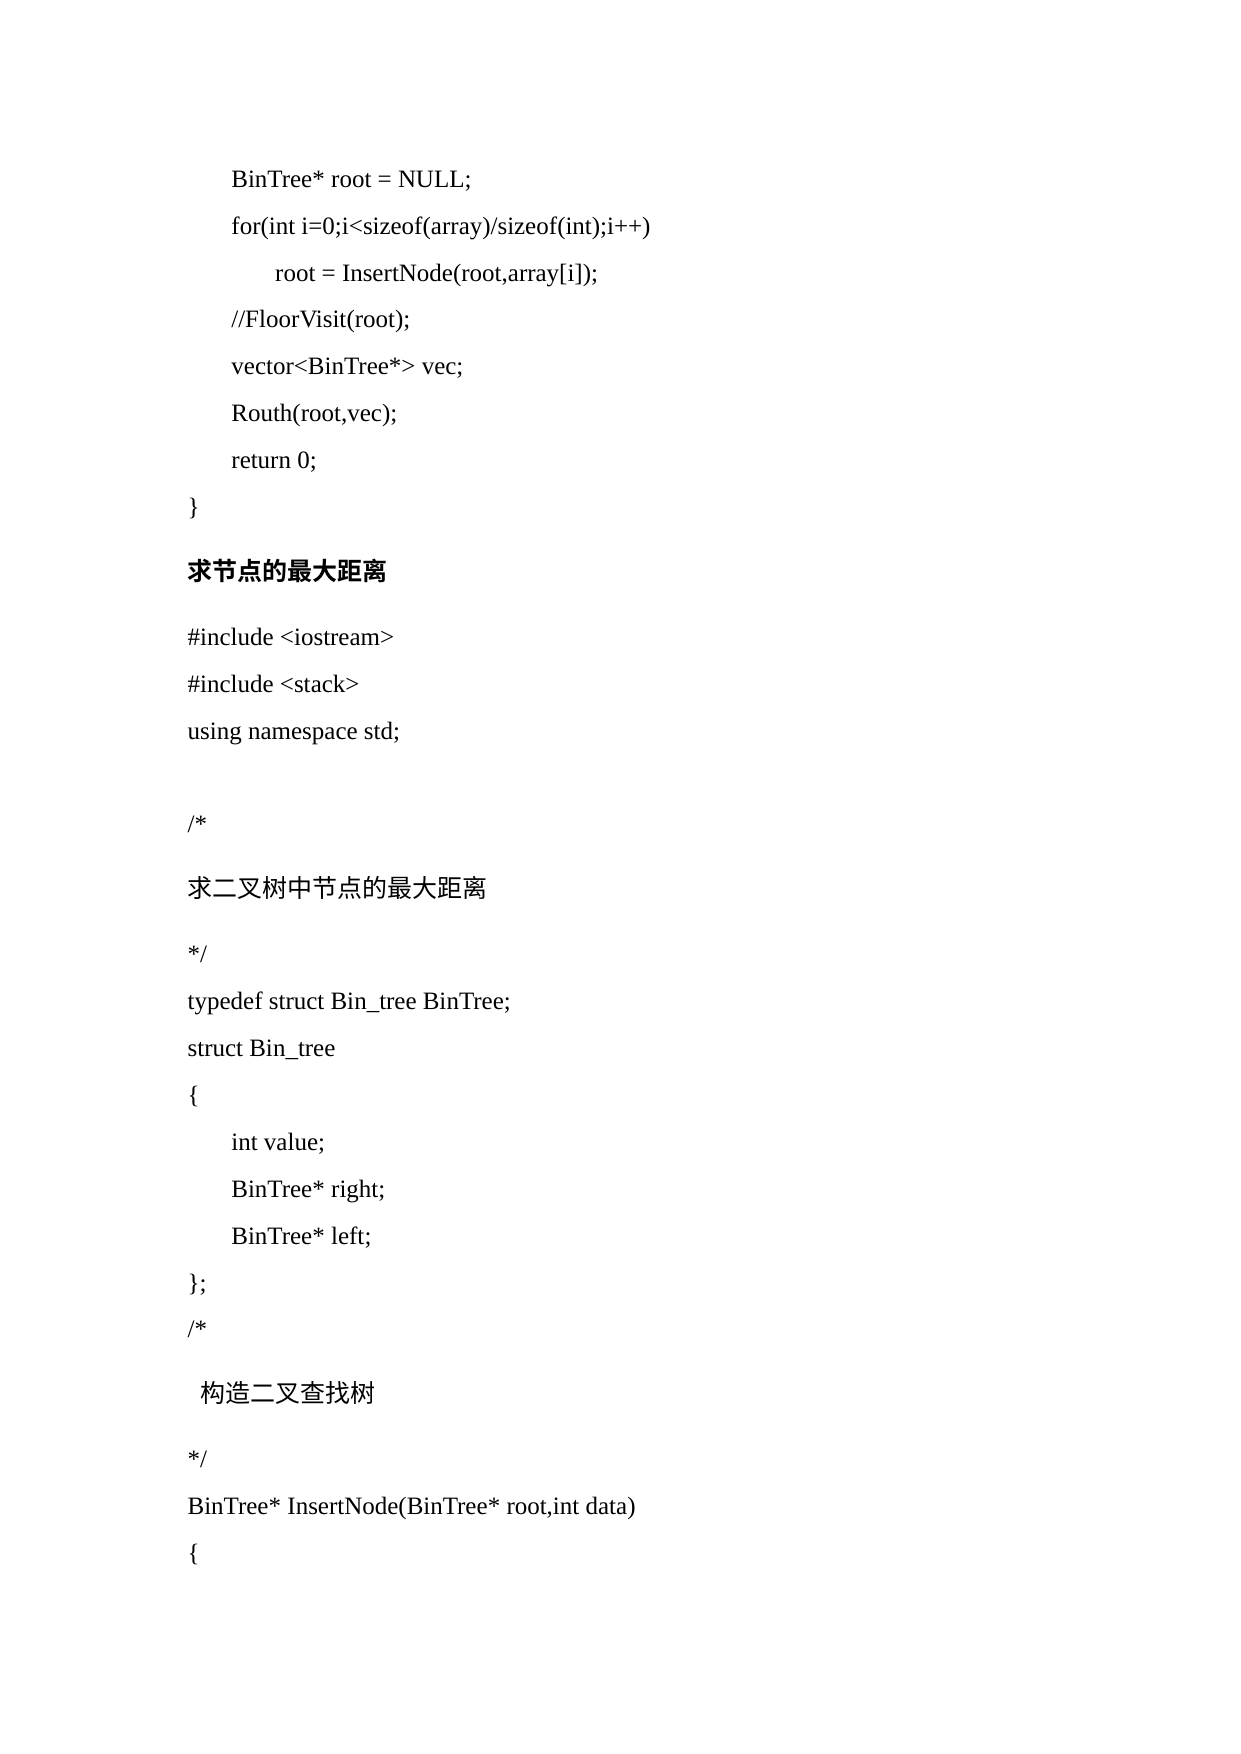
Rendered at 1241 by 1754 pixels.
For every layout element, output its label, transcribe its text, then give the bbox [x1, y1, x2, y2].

text 求二叉树中节点的最大距离 [187, 854, 1053, 919]
text vector<BinTree*> vec; [187, 349, 1053, 382]
text #include <stack> [187, 667, 1053, 699]
text BinTree* root = NULL; [187, 162, 1053, 194]
text } [187, 490, 1053, 523]
text */ [187, 1443, 1053, 1475]
text struct Bin_tree [187, 1031, 1053, 1064]
text { [187, 1536, 1053, 1569]
text Routh(root,vec); [187, 396, 1053, 429]
text 构造二叉查找树 [187, 1359, 1053, 1424]
text #include <iostream> [187, 620, 1053, 653]
text return 0; [187, 443, 1053, 476]
text BinTree* left; [187, 1219, 1053, 1251]
text int value; [187, 1125, 1053, 1158]
text for(int i=0;i<sizeof(array)/sizeof(int);i++) [187, 209, 1053, 241]
text typedef struct Bin_tree BinTree; [187, 984, 1053, 1017]
text root = InsertNode(root,array[i]); [187, 256, 1053, 288]
subtitle 求节点的最大距离 [187, 537, 1053, 602]
text { [187, 1078, 1053, 1111]
text //FloorVisit(root); [187, 303, 1053, 335]
text BinTree* right; [187, 1172, 1053, 1204]
text BinTree* InsertNode(BinTree* root,int data) [187, 1489, 1053, 1522]
text /* [187, 1313, 1053, 1345]
text using namespace std; [187, 714, 1053, 746]
text /* [187, 808, 1053, 840]
text }; [187, 1266, 1053, 1298]
text */ [187, 938, 1053, 970]
